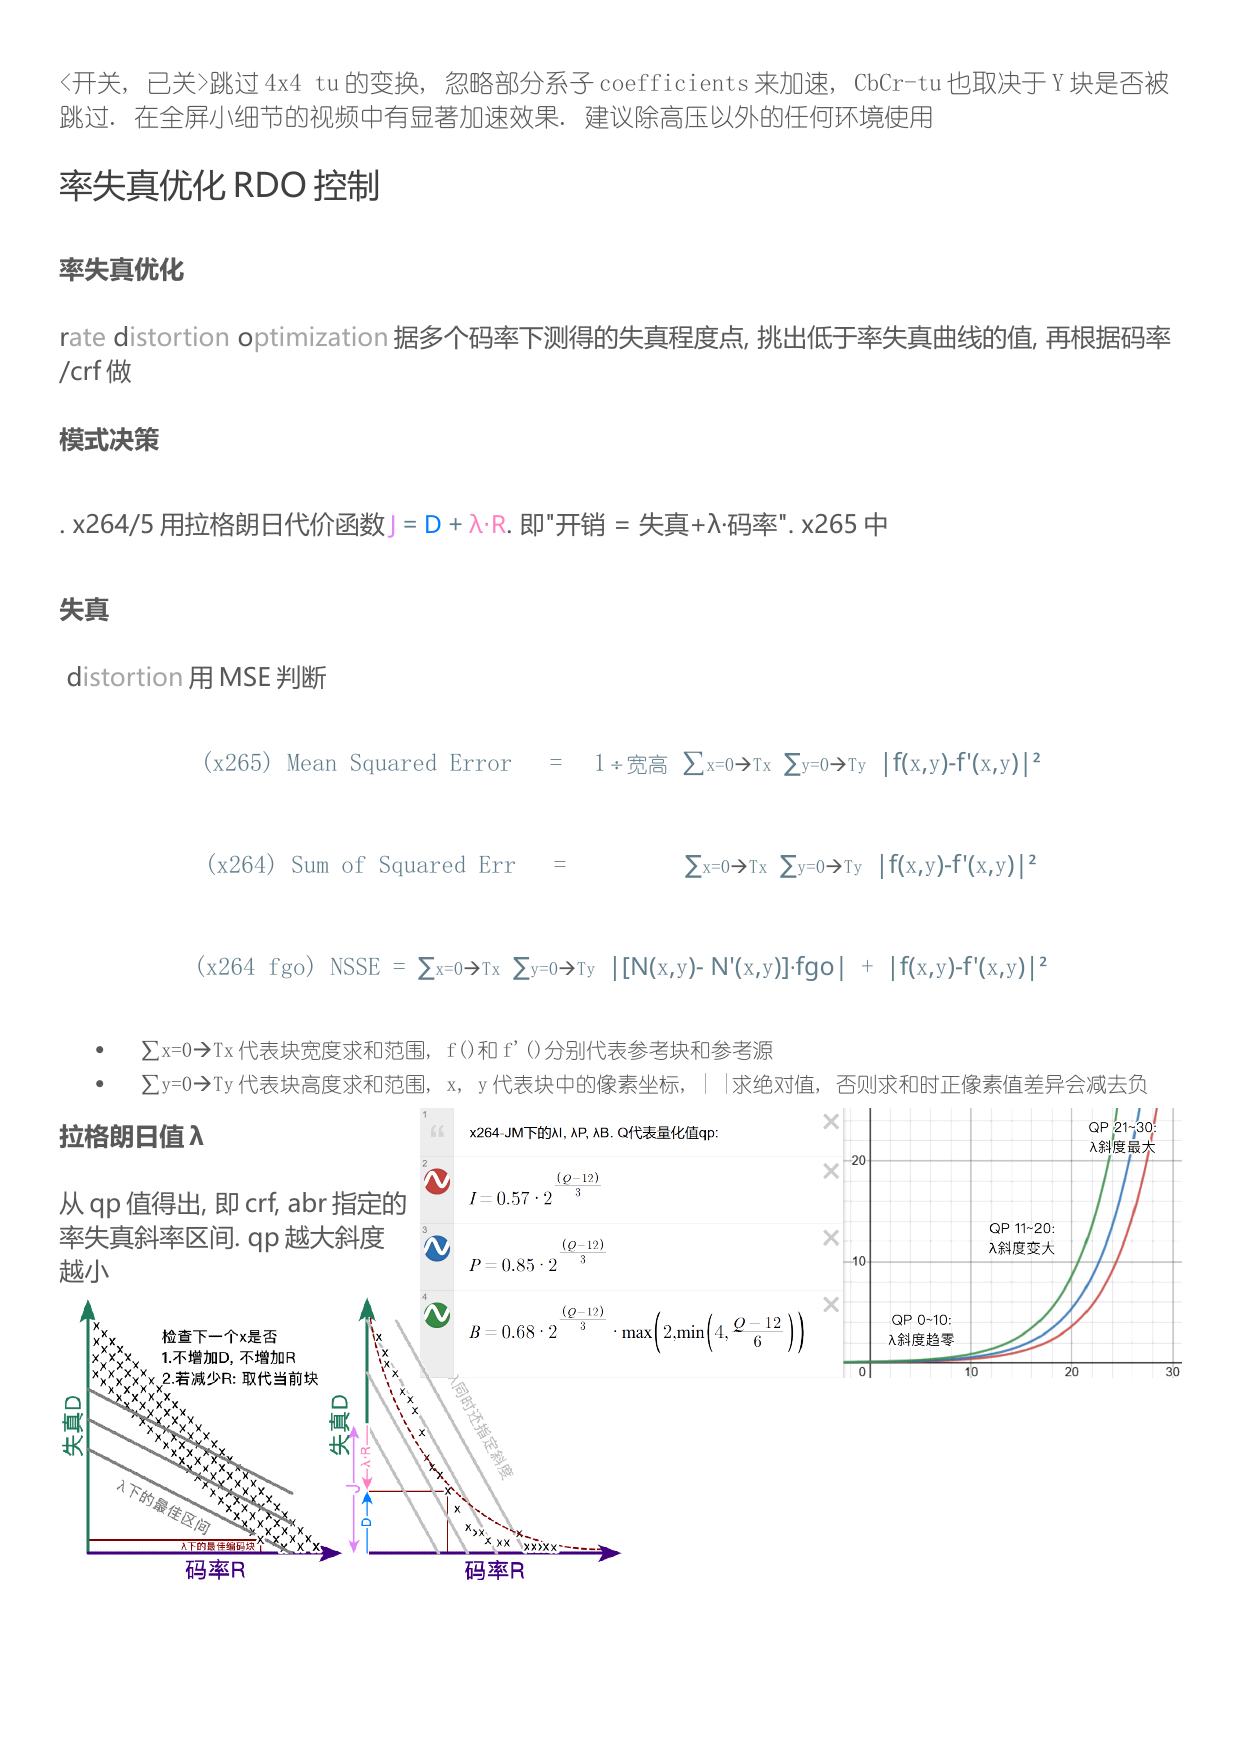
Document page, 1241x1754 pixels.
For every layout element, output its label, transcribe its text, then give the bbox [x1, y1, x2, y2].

text ∑y=0Ty代表块高度求和范围, x, y代表块中的像素坐标, | |求绝对值, 否则求和时正像素值差异会减去负 [96, 1067, 1181, 1101]
text (x264) Sum of Squared Err = ∑x=0Tx ∑y=0Ty |f(x,y)-f'(x,y)|² [59, 829, 1181, 897]
picture [62, 1293, 622, 1580]
text 从qp值得出, 即crf, abr指定的率失真斜率区间. qp越大斜度越小 [59, 1186, 420, 1288]
text ∑x=0Tx代表块宽度求和范围, f()和f'()分别代表参考块和参考源 [96, 1033, 1181, 1067]
picture [420, 1108, 1182, 1378]
text 拉格朗日值λ [59, 1118, 420, 1152]
text . x264/5用拉格朗日代价函数J = D + λ⋅R. 即"开销 = 失真+λ·码率". x265中 [59, 490, 1181, 558]
text distortion用MSE判断 [59, 659, 1181, 693]
text <开关, 已关>跳过4x4 tu的变换, 忽略部分系子coefficients来加速, CbCr-tu也取决于Y块是否被跳过. 在全屏小细节的视频中有显著加速效果. 建议除高压以外的任何环境使用 [59, 65, 1181, 133]
text 率失真优化 [59, 252, 1181, 286]
text rate distortion optimization据多个码率下测得的失真程度点, 挑出低于率失真曲线的值, 再根据码率/crf做 [59, 320, 1181, 388]
text 失真 [59, 592, 1181, 626]
text 模式决策 [59, 422, 1181, 456]
text (x264 fgo) NSSE = ∑x=0Tx ∑y=0Ty |[N(x,y)- N'(x,y)]·fgo| + |f(x,y)-f'(x,y)|² [59, 931, 1181, 999]
subtitle 率失真优化RDO控制 [59, 150, 1181, 218]
text (x265) Mean Squared Error = 1÷宽高 ∑x=0Tx ∑y=0Ty |f(x,y)-f'(x,y)|² [59, 727, 1181, 795]
